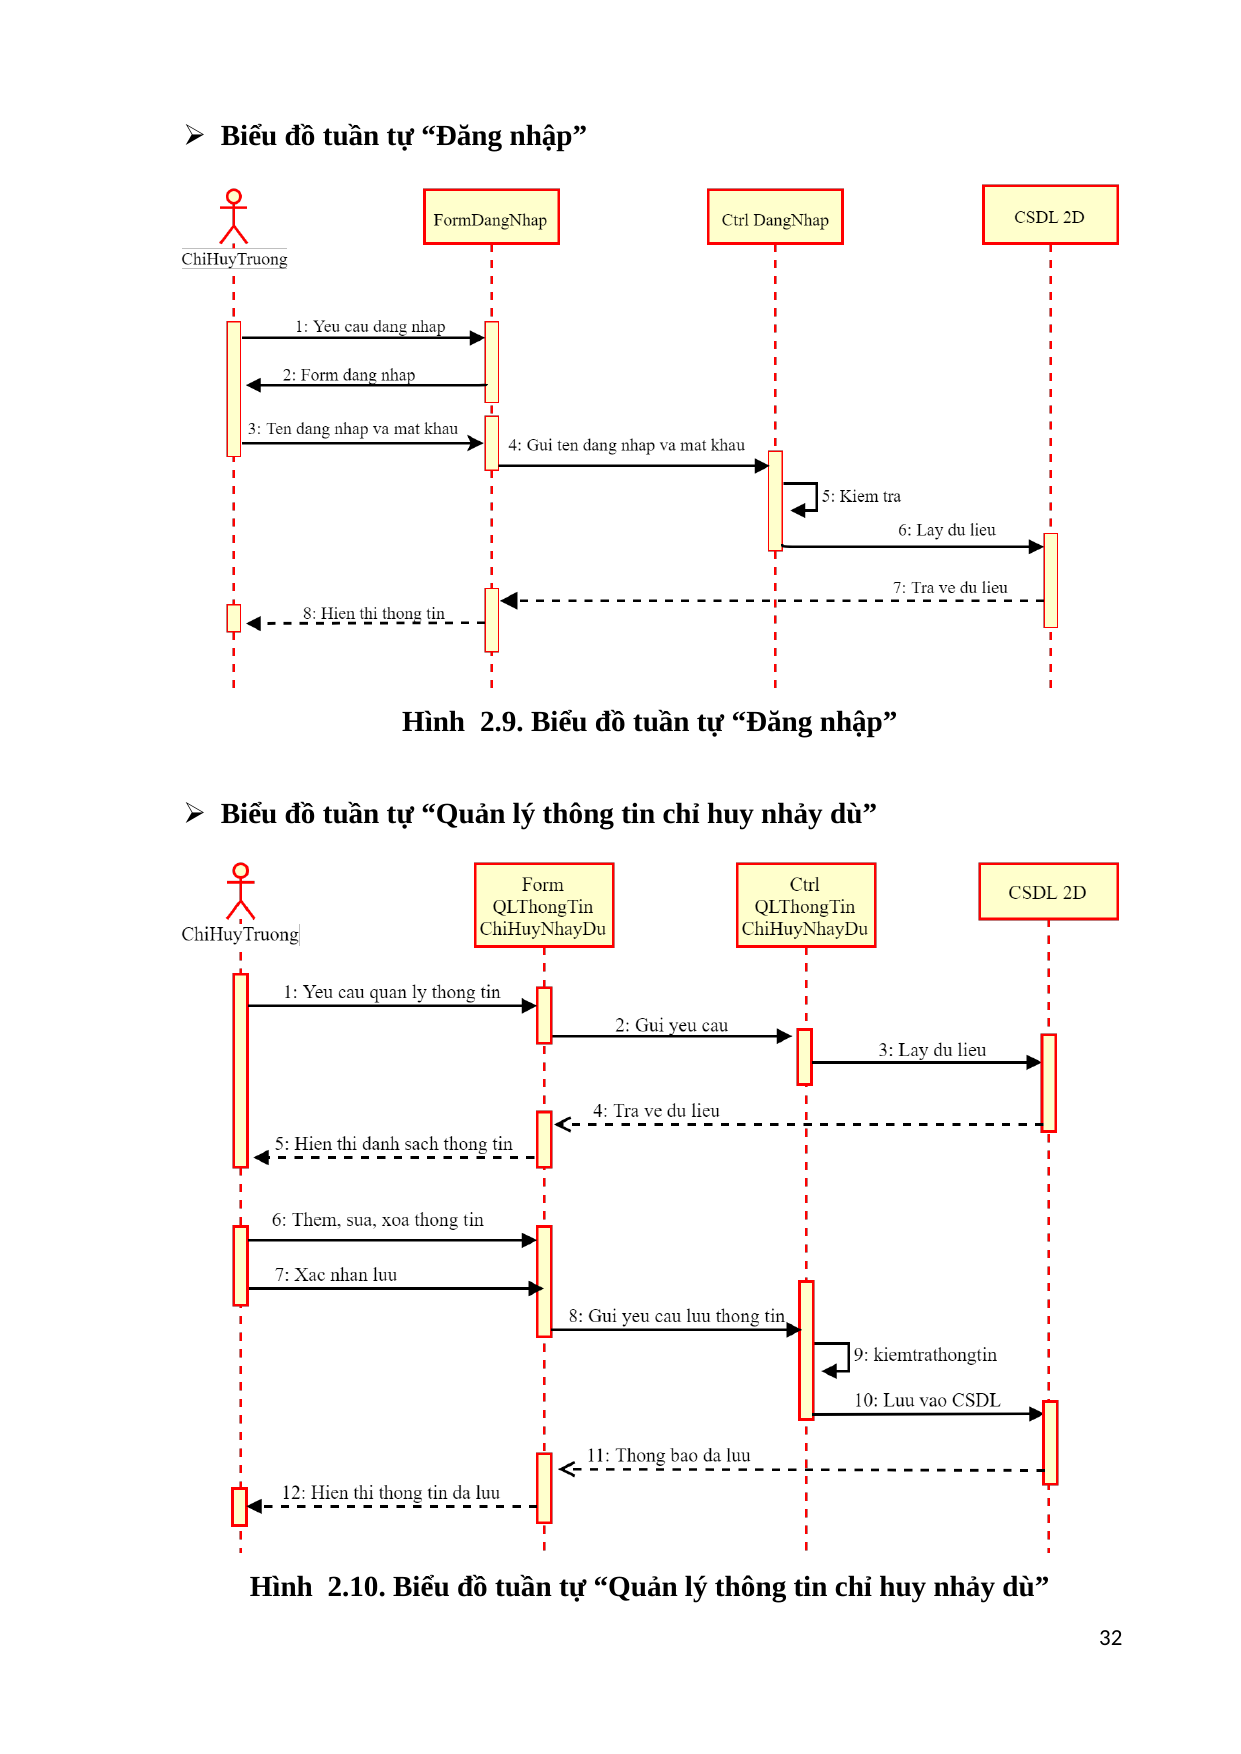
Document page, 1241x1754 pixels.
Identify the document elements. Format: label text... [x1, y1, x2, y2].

picture [177, 181, 1123, 692]
picture [177, 858, 1123, 1557]
list Biểu đồ tuần tự “Quản lý thông tin chỉ huy nhảy dù” [183, 796, 1122, 829]
list Biểu đồ tuần tự “Đăng nhập” [183, 118, 1122, 152]
